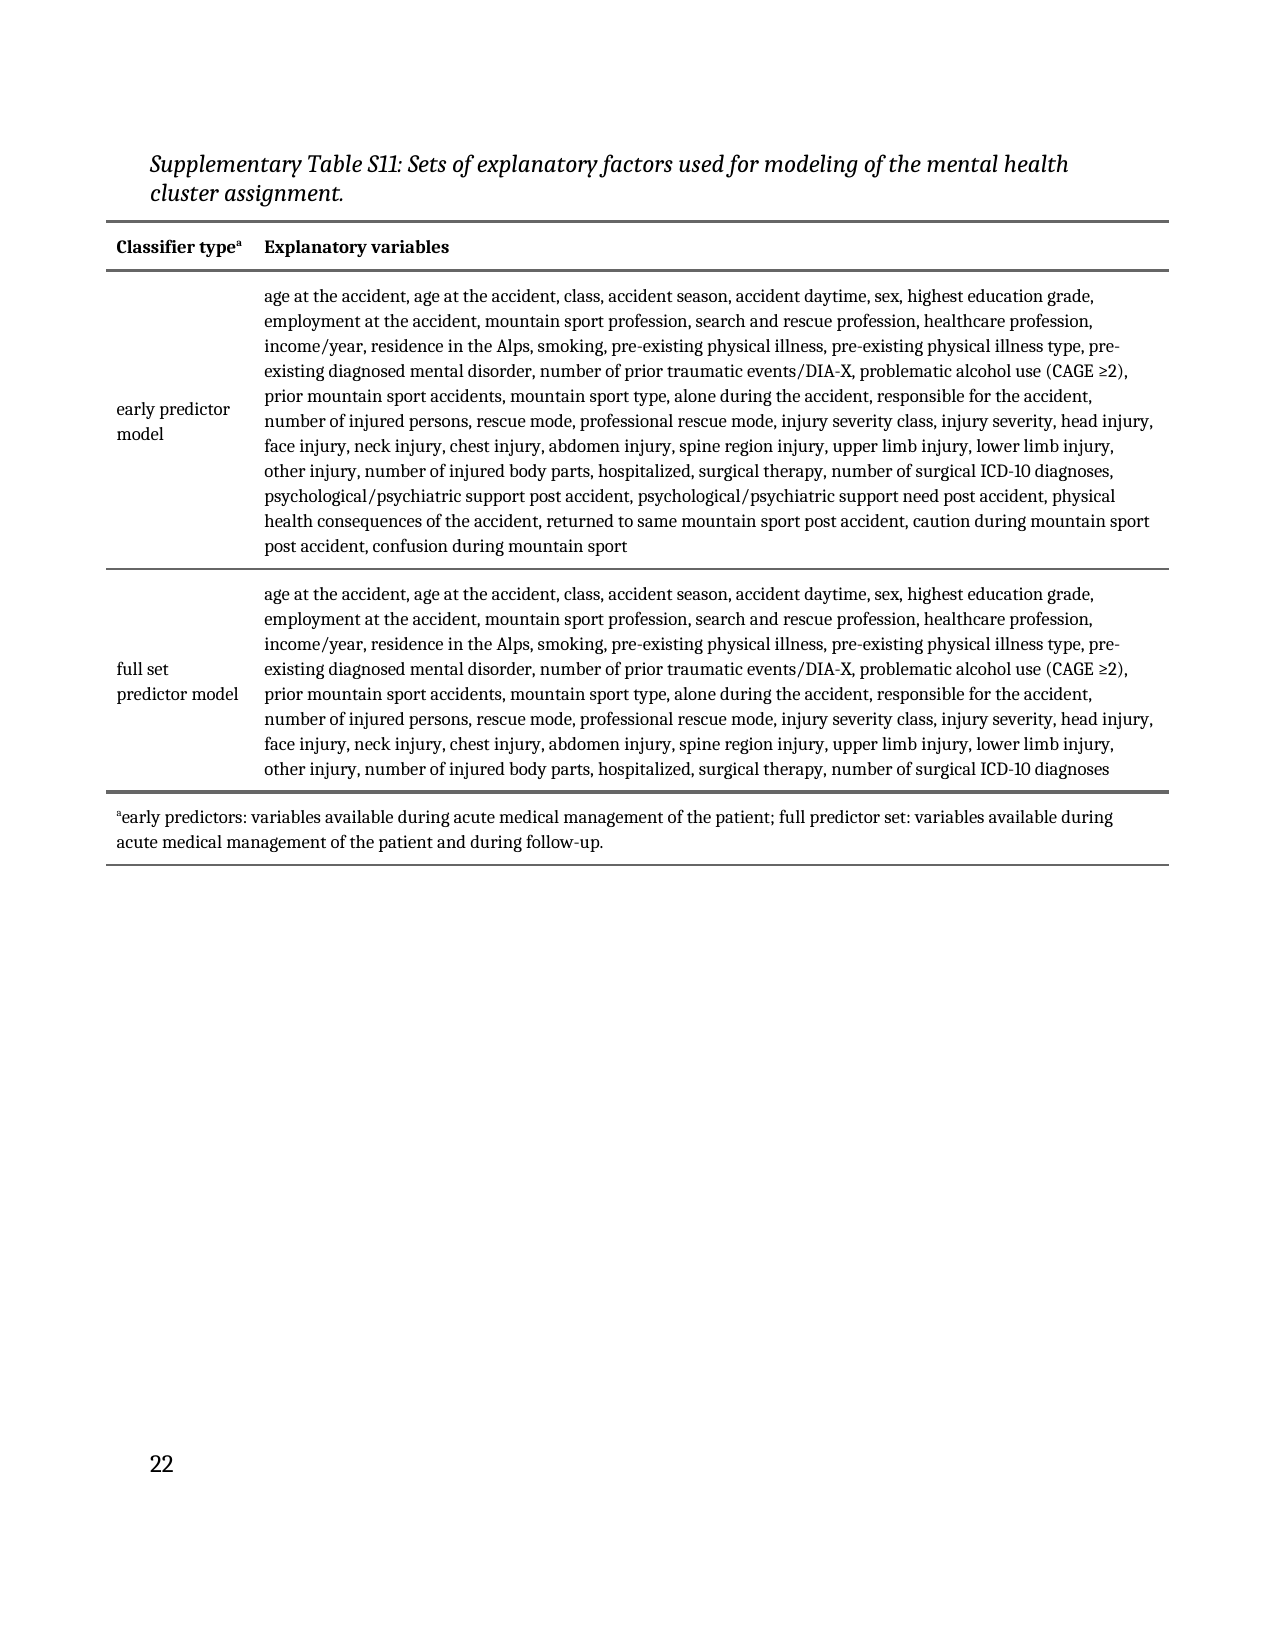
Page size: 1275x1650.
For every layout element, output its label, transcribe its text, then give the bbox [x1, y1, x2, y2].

table_cell early predictor model [106, 272, 254, 568]
table_header Classifier typea [106, 223, 254, 269]
table_cell age at the accident, age at the accident, class, accident season, accident daytime, sex, highest education grade, employment at the accident, mountain sport profession, search and rescue profession, healthcare profession, income/year, residence in the Alps, smoking, pre-existing physical illness, pre-existing physical illness type, pre-existing diagnosed mental disorder, number of prior traumatic events/DIA-X, problematic alcohol use (CAGE ≥2), prior mountain sport accidents, mountain sport type, alone during the accident, responsible for the accident, number of injured persons, rescue mode, professional rescue mode, injury severity class, injury severity, head injury, face injury, neck injury, chest injury, abdomen injury, spine region injury, upper limb injury, lower limb injury, other injury, number of injured body parts, hospitalized, surgical therapy, number of surgical ICD-10 diagnoses, psychological/psychiatric support post accident, psychological/psychiatric support need post accident, physical health consequences of the accident, returned to same mountain sport post accident, caution during mountain sport post accident, confusion during mountain sport [254, 272, 1169, 568]
table_cell full set predictor model [106, 570, 254, 790]
table_header Explanatory variables [254, 223, 1169, 269]
text Supplementary Table S11: Sets of explanatory factors used for modeling of the mental health cluster assignment. [150, 150, 1125, 207]
table_cell aearly predictors: variables available during acute medical management of the patient; full predictor set: variables available during acute medical management of the patient and during follow-up. [106, 794, 1169, 864]
table_cell age at the accident, age at the accident, class, accident season, accident daytime, sex, highest education grade, employment at the accident, mountain sport profession, search and rescue profession, healthcare profession, income/year, residence in the Alps, smoking, pre-existing physical illness, pre-existing physical illness type, pre-existing diagnosed mental disorder, number of prior traumatic events/DIA-X, problematic alcohol use (CAGE ≥2), prior mountain sport accidents, mountain sport type, alone during the accident, responsible for the accident, number of injured persons, rescue mode, professional rescue mode, injury severity class, injury severity, head injury, face injury, neck injury, chest injury, abdomen injury, spine region injury, upper limb injury, lower limb injury, other injury, number of injured body parts, hospitalized, surgical therapy, number of surgical ICD-10 diagnoses [254, 570, 1169, 790]
